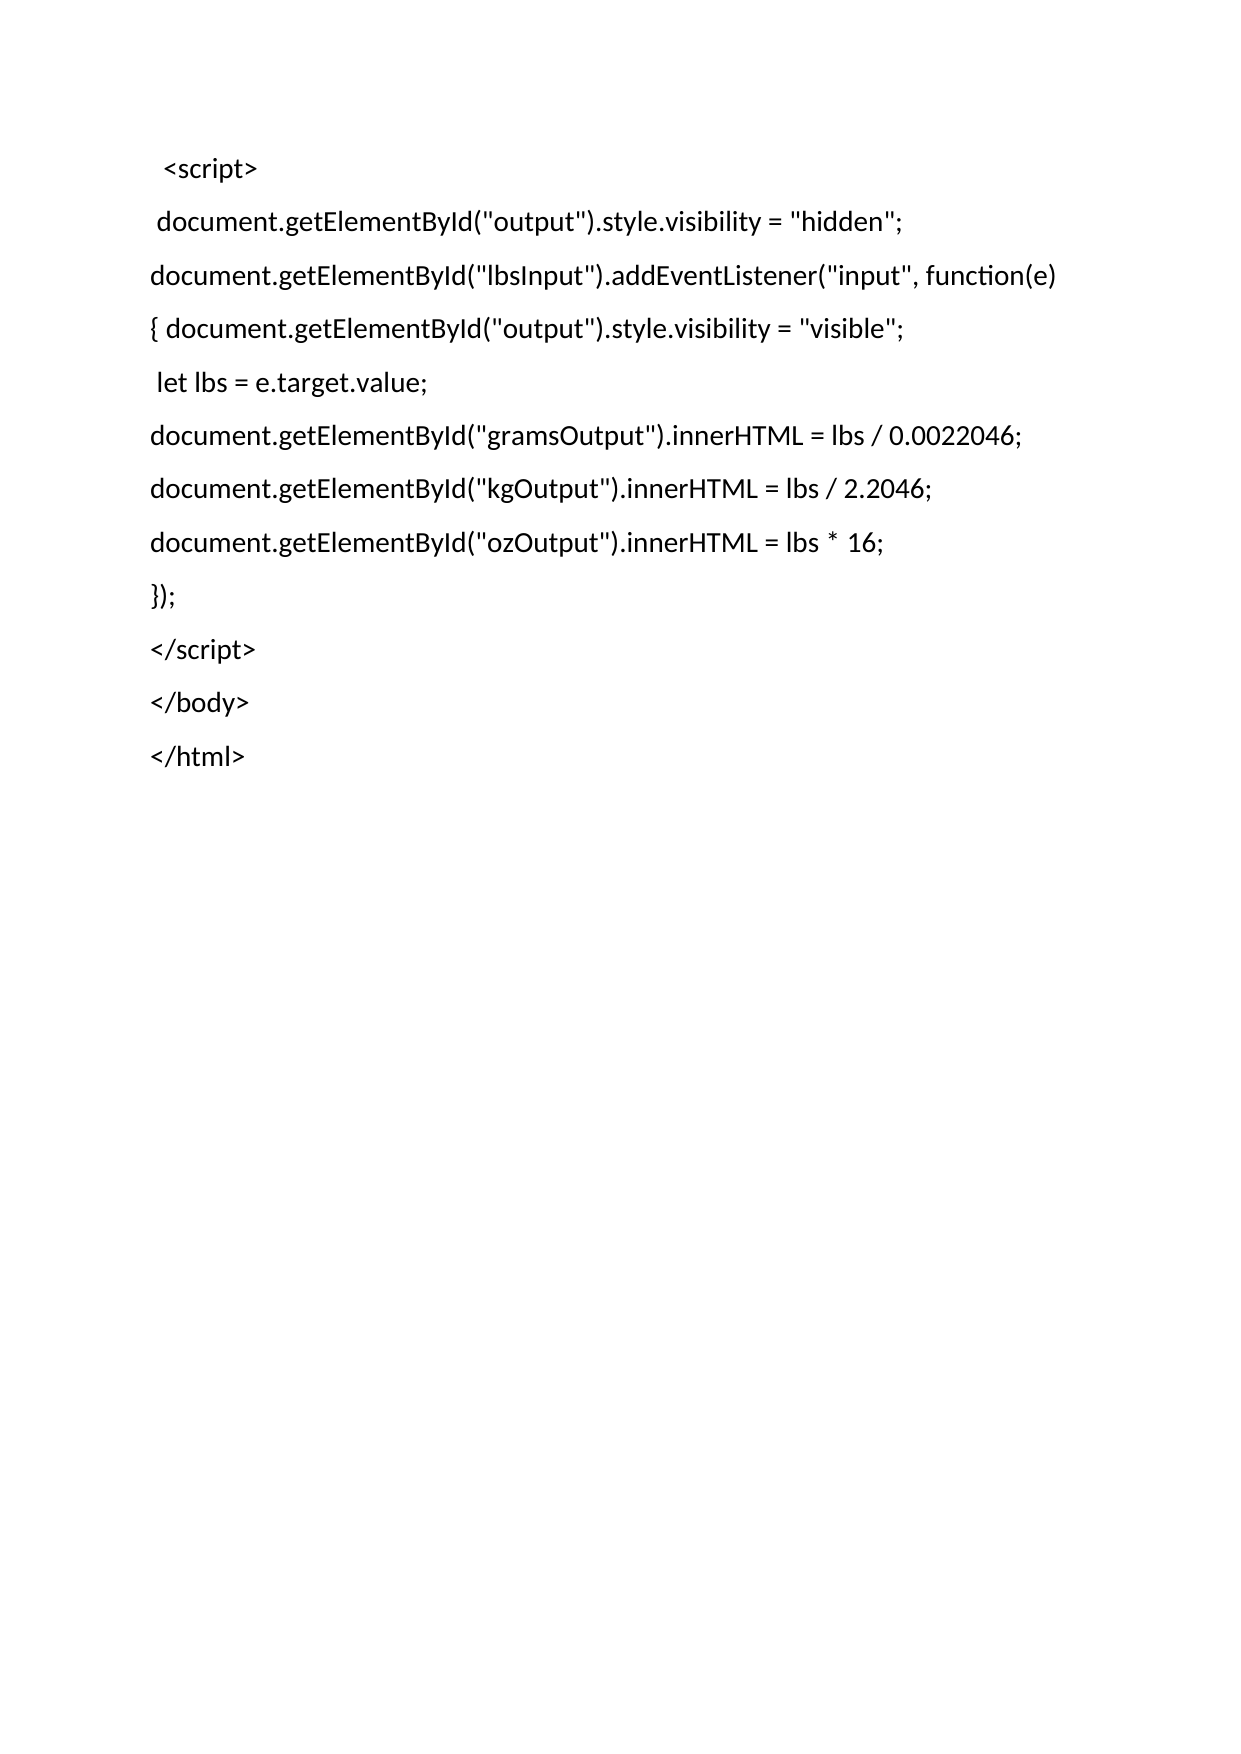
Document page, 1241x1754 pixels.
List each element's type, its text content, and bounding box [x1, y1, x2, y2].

text document.getElementById("ozOutput").innerHTML = lbs * 16; [150, 524, 1090, 560]
text </html> [150, 738, 1090, 773]
text }); [150, 577, 1090, 613]
text document.getElementById("lbsInput").addEventListener("input", function(e) { document.getElementById("output").style.visibility = "visible"; [150, 257, 1090, 346]
text let lbs = e.target.value; [150, 364, 1090, 399]
text document.getElementById("kgOutput").innerHTML = lbs / 2.2046; [150, 471, 1090, 506]
text <script> [150, 150, 1090, 186]
text </script> [150, 631, 1090, 667]
text document.getElementById("gramsOutput").innerHTML = lbs / 0.0022046; [150, 417, 1090, 453]
text document.getElementById("output").style.visibility = "hidden"; [150, 203, 1090, 239]
text </body> [150, 684, 1090, 720]
